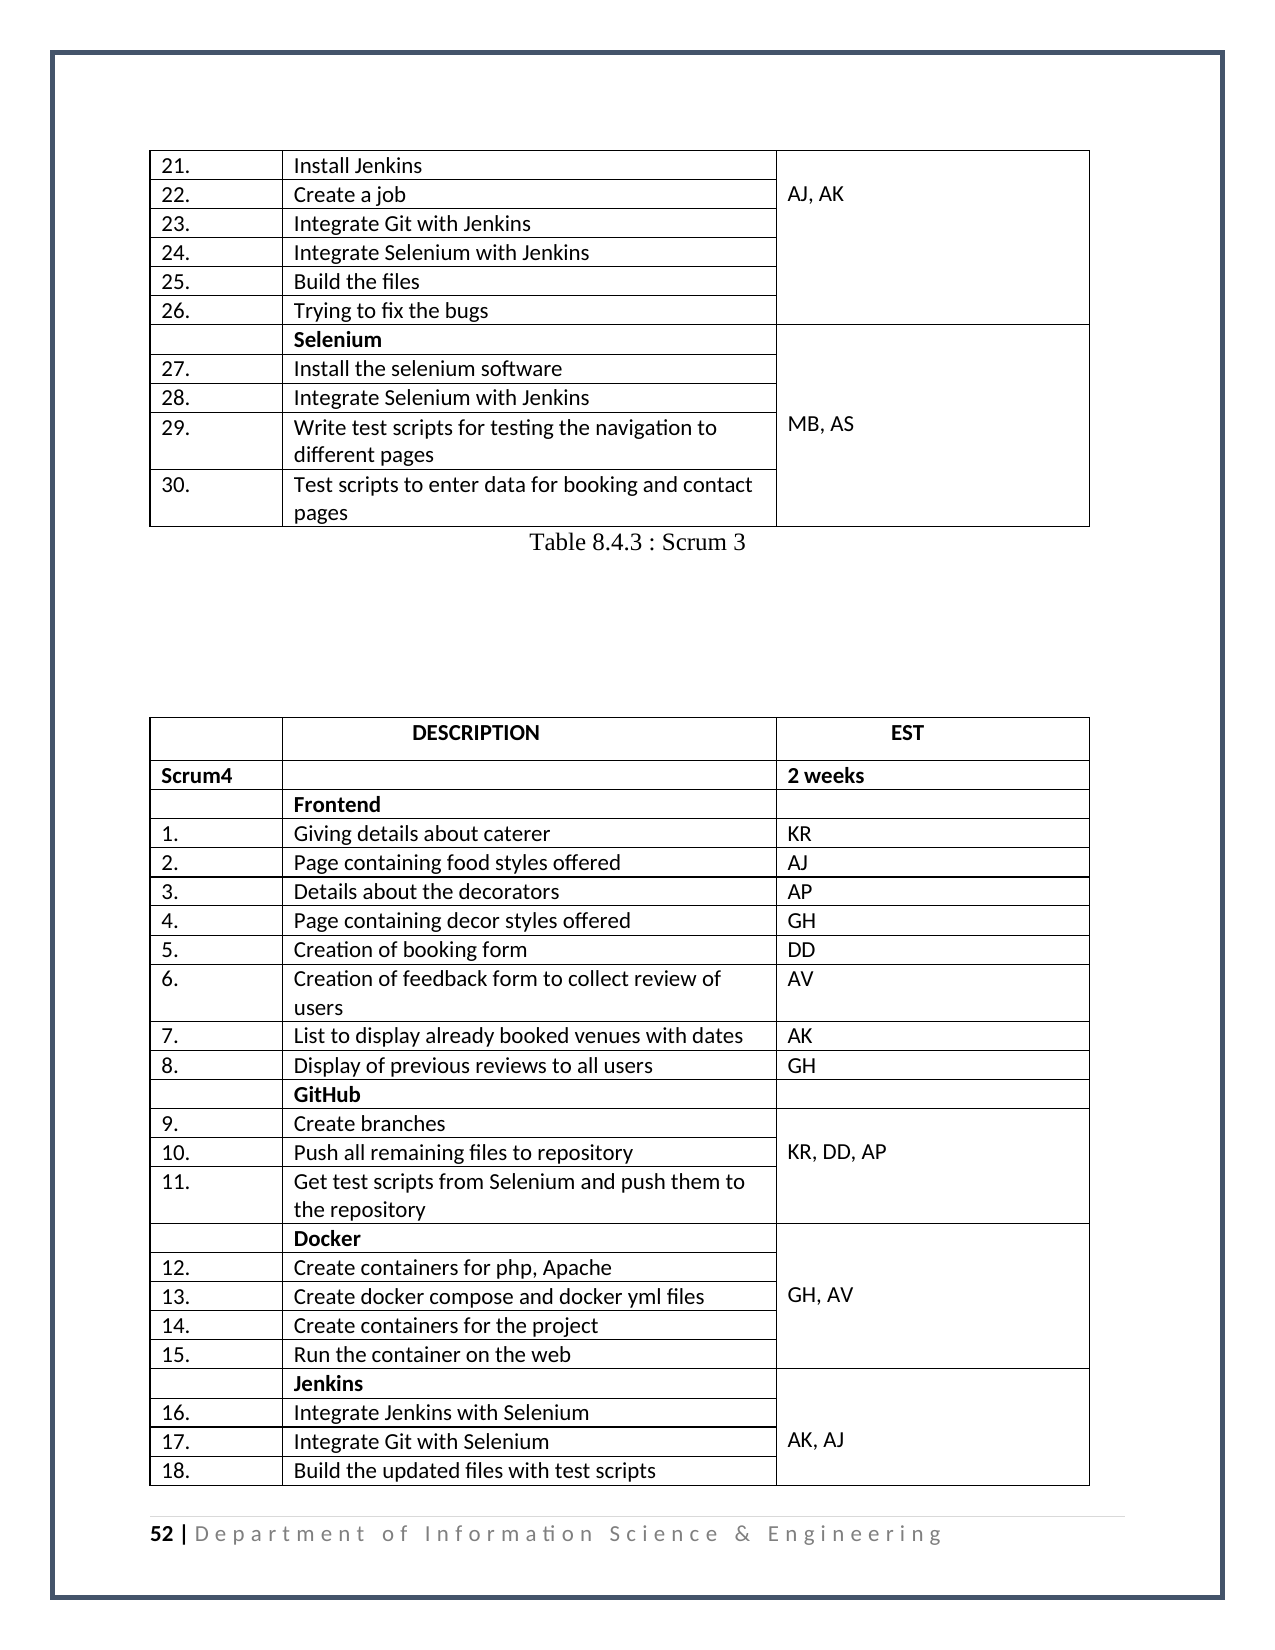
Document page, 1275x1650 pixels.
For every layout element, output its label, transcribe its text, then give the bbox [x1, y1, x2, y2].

table_header DESCRIPTION [283, 718, 776, 760]
table_cell DD [777, 936, 1089, 963]
table_cell 18. [151, 1457, 282, 1484]
table_cell Integrate Git with Selenium [283, 1428, 776, 1456]
table_cell List to display already booked venues with dates [283, 1022, 776, 1050]
table_cell 8. [151, 1051, 282, 1079]
table_cell 13. [151, 1282, 282, 1310]
table_cell 2 weeks [777, 761, 1089, 789]
table_cell AP [777, 878, 1089, 905]
table_cell Write test scripts for testing the navigation to different pages [283, 413, 776, 469]
table_cell AJ [777, 848, 1089, 876]
table_cell 6. [151, 965, 282, 1021]
table_cell AK, AJ [777, 1369, 1089, 1484]
table_cell 29. [151, 413, 282, 469]
table_cell [151, 1080, 282, 1108]
table_cell 23. [151, 209, 282, 237]
table_cell GH, AV [777, 1224, 1089, 1368]
table_cell Page containing decor styles offered [283, 906, 776, 934]
table_cell AV [777, 965, 1089, 1021]
table_cell Build the updated files with test scripts [283, 1457, 776, 1484]
table_cell 5. [151, 936, 282, 963]
text Table 8.4.3 : Scrum 3 [150, 527, 1125, 556]
table_cell Integrate Git with Jenkins [283, 209, 776, 237]
table_cell GH [777, 906, 1089, 934]
table_header EST [777, 718, 1089, 760]
table_cell Details about the decorators [283, 878, 776, 905]
table_cell [777, 790, 1089, 818]
table_header [151, 718, 282, 760]
table_cell Docker [283, 1224, 776, 1252]
table_cell KR [777, 819, 1089, 847]
table_cell 28. [151, 384, 282, 412]
table_cell Trying to fix the bugs [283, 296, 776, 324]
table_cell [151, 1369, 282, 1397]
table_cell Integrate Selenium with Jenkins [283, 238, 776, 266]
table_cell 15. [151, 1340, 282, 1368]
table_cell 9. [151, 1109, 282, 1137]
table_cell [151, 790, 282, 818]
table_cell 26. [151, 296, 282, 324]
table_cell [151, 325, 282, 353]
table_cell Giving details about caterer [283, 819, 776, 847]
table_cell KR, DD, AP [777, 1109, 1089, 1223]
table_cell 27. [151, 355, 282, 382]
table_cell Selenium [283, 325, 776, 353]
table_cell 16. [151, 1399, 282, 1426]
table_cell 17. [151, 1428, 282, 1456]
table_cell 1. [151, 819, 282, 847]
table_cell Create containers for php, Apache [283, 1253, 776, 1281]
table_cell Get test scripts from Selenium and push them to the repository [283, 1167, 776, 1223]
table_cell [283, 761, 776, 789]
table_cell Create a job [283, 180, 776, 208]
table_cell 3. [151, 878, 282, 905]
table_cell 12. [151, 1253, 282, 1281]
table_cell 24. [151, 238, 282, 266]
table_cell 21. [151, 151, 282, 179]
table_cell Creation of booking form [283, 936, 776, 963]
table_cell 7. [151, 1022, 282, 1050]
table_cell Creation of feedback form to collect review of users [283, 965, 776, 1021]
table_cell [777, 1080, 1089, 1108]
table_cell 22. [151, 180, 282, 208]
table_cell Display of previous reviews to all users [283, 1051, 776, 1079]
table_cell Page containing food styles offered [283, 848, 776, 876]
table_cell Build the files [283, 267, 776, 295]
table_cell MB, AS [777, 325, 1089, 526]
table_cell 14. [151, 1311, 282, 1339]
table_cell 30. [151, 470, 282, 526]
table_cell GitHub [283, 1080, 776, 1108]
table_cell Frontend [283, 790, 776, 818]
table_cell Scrum4 [151, 761, 282, 789]
table_cell Run the container on the web [283, 1340, 776, 1368]
table_cell Install Jenkins [283, 151, 776, 179]
table_cell 11. [151, 1167, 282, 1223]
table_cell Create branches [283, 1109, 776, 1137]
table_cell Push all remaining files to repository [283, 1138, 776, 1166]
table_cell 2. [151, 848, 282, 876]
table_cell Integrate Selenium with Jenkins [283, 384, 776, 412]
table_cell Create containers for the project [283, 1311, 776, 1339]
table_cell [151, 1224, 282, 1252]
table_cell Create docker compose and docker yml files [283, 1282, 776, 1310]
table_cell Integrate Jenkins with Selenium [283, 1399, 776, 1426]
table_cell 4. [151, 906, 282, 934]
table_cell AJ, AK [777, 151, 1089, 324]
table_cell Install the selenium software [283, 355, 776, 382]
table_cell 25. [151, 267, 282, 295]
table_cell 10. [151, 1138, 282, 1166]
table_cell Test scripts to enter data for booking and contact pages [283, 470, 776, 526]
table_cell AK [777, 1022, 1089, 1050]
table_cell GH [777, 1051, 1089, 1079]
table_cell Jenkins [283, 1369, 776, 1397]
